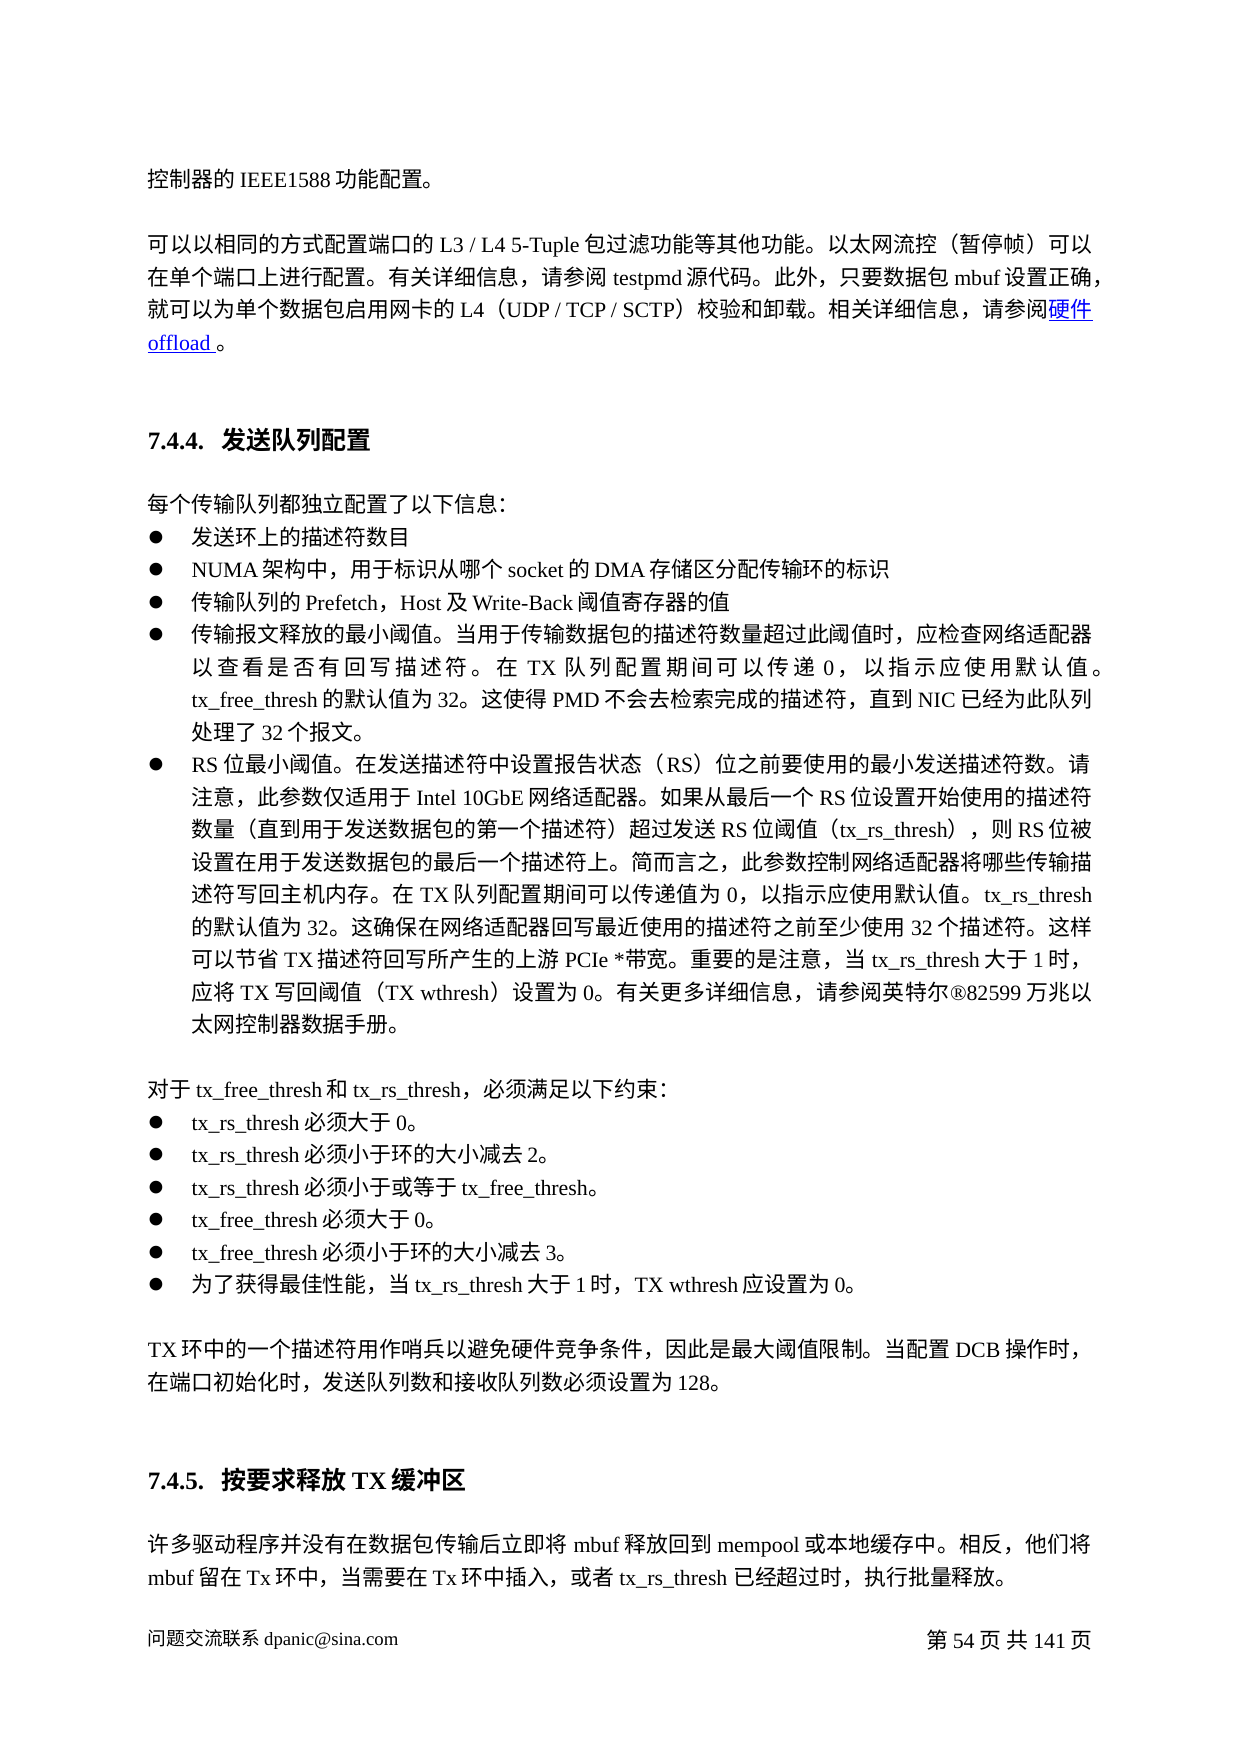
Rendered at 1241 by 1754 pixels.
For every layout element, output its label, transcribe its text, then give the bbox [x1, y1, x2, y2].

subtitle 发送队列配置 [148, 406, 1092, 471]
list tx_rs_thresh必须小于环的大小减去2。 [148, 1137, 1092, 1169]
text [148, 162, 1092, 194]
subtitle 按要求释放TX缓冲区 [148, 1446, 1092, 1511]
list tx_rs_thresh必须小于或等于tx_free_thresh。 [148, 1169, 1092, 1202]
list tx_rs_thresh必须大于0。 [148, 1104, 1092, 1137]
list 发送环上的描述符数目 [148, 519, 1092, 552]
text 每个传输队列都独立配置了以下信息： [148, 487, 1092, 519]
text TX环中的一个描述符用作哨兵以避免硬件竞争条件，因此是最大阈值限制。当配置DCB操作时，在端口初始化时，发送队列数和接收队列数必须设置为128。 [148, 1332, 1092, 1397]
list RS位最小阈值。在发送描述符中设置报告状态（RS）位之前要使用的最小发送描述符数。请注意，此参数仅适用于Intel 10GbE网络适配器。如果从最后一个RS位设置开始使用的描述符数量（直到用于发送数据包的第一个描述符）超过发送RS位阈值（tx_rs_thresh），则RS位被设置在用于发送数据包的最后一个描述符上。简而言之，此参数控制网络适配器将哪些传输描述符写回主机内存。在TX队列配置期间可以传递值为0，以指示应使用默认值。tx_rs_thresh的默认值为32。这确保在网络适配器回写最近使用的描述符之前至少使用32个描述符。这样可以节省TX描述符回写所产生的上游PCIe *带宽。重要的是注意，当tx_rs_thresh大于1时，应将TX写回阈值（TX wthresh）设置为0。有关更多详细信息，请参阅英特尔®82599万兆以太网控制器数据手册。 [148, 747, 1092, 1039]
text 许多驱动程序并没有在数据包传输后立即将mbuf释放回到mempool或本地缓存中。相反，他们将mbuf留在Tx环中，当需要在Tx环中插入，或者 tx_rs_thresh 已经超过时，执行批量释放。 [148, 1527, 1092, 1592]
list tx_free_thresh必须大于0。 [148, 1202, 1092, 1234]
list tx_free_thresh必须小于环的大小减去3。 [148, 1234, 1092, 1267]
list 为了获得最佳性能，当tx_rs_thresh大于1时，TX wthresh应设置为0。 [148, 1267, 1092, 1299]
text 对于tx_free_thresh和tx_rs_thresh，必须满足以下约束： [148, 1072, 1092, 1104]
list 传输报文释放的最小阈值。当用于传输数据包的描述符数量超过此阈值时，应检查网络适配器以查看是否有回写描述符。在TX队列配置期间可以传递0，以指示应使用默认值。tx_free_thresh的默认值为32。这使得PMD不会去检索完成的描述符，直到NIC已经为此队列处理了32个报文。 [148, 617, 1092, 747]
list NUMA架构中，用于标识从哪个socket的DMA存储区分配传输环的标识 [148, 552, 1092, 584]
text 可以以相同的方式配置端口的L3 / L4 5-Tuple包过滤功能等其他功能。以太网流控（暂停帧）可以在单个端口上进行配置。有关详细信息，请参阅testpmd源代码。此外，只要数据包mbuf设置正确，就可以为单个数据包启用网卡的L4（UDP / TCP / SCTP）校验和卸载。相关详细信息，请参阅硬件offload 。 [148, 227, 1092, 357]
list 传输队列的Prefetch，Host及Write-Back阈值寄存器的值 [148, 584, 1092, 617]
